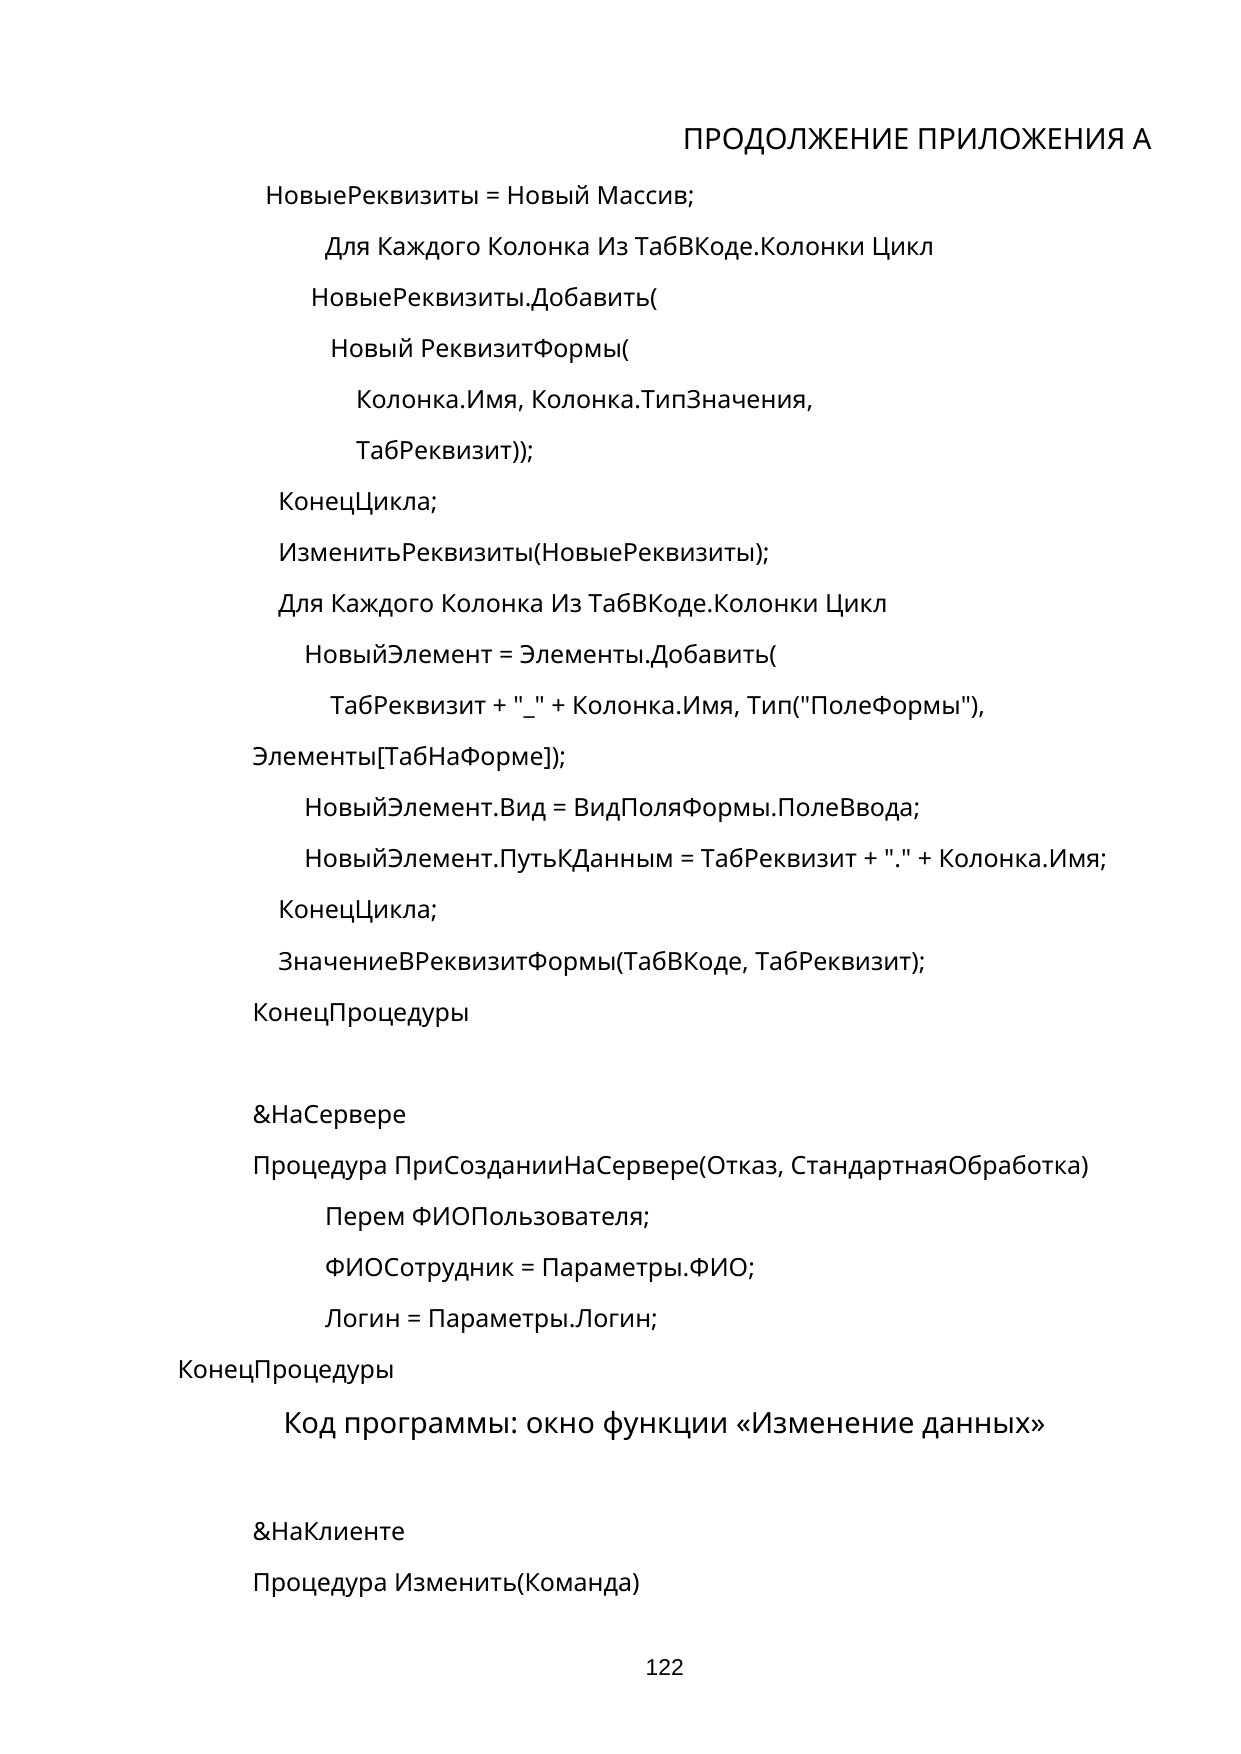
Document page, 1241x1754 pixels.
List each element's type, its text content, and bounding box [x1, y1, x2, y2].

list НовыйЭлемент.Вид = ВидПоляФормы.ПолеВвода; [252, 790, 1152, 824]
list НовыйЭлемент.ПутьКДанным = ТабРеквизит + "." + Колонка.Имя; [252, 841, 1152, 875]
list Новый РеквизитФормы( [252, 331, 1152, 365]
list Для Каждого Колонка Из ТабВКоде.Колонки Цикл [252, 586, 1152, 620]
list ТабРеквизит)); [252, 433, 1152, 467]
list Для Каждого Колонка Из ТабВКоде.Колонки Цикл [252, 229, 1152, 263]
list Логин = Параметры.Логин; [252, 1301, 1152, 1334]
list Процедура Изменить(Команда) [252, 1564, 1152, 1598]
list ПРОДОЛЖЕНИЕ ПРИЛОЖЕНИЯ А [177, 118, 1152, 158]
list Перем ФИОПользователя; [252, 1198, 1152, 1232]
list ТабРеквизит + "_" + Колонка.Имя, Тип("ПолеФормы"), Элементы[ТабНаФорме]); [252, 688, 1152, 773]
list КонецЦикла; [252, 892, 1152, 926]
list ФИОСотрудник = Параметры.ФИО; [252, 1249, 1152, 1283]
list НовыйЭлемент = Элементы.Добавить( [252, 637, 1152, 671]
list ЗначениеВРеквизитФормы(ТабВКоде, ТабРеквизит); [252, 943, 1152, 977]
list &НаСервере [252, 1096, 1152, 1130]
list КонецЦикла; [252, 484, 1152, 518]
list Колонка.Имя, Колонка.ТипЗначения, [252, 382, 1152, 416]
list &НаКлиенте [252, 1513, 1152, 1547]
list Код программы: окно функции «Изменение данных» [177, 1403, 1152, 1442]
list КонецПроцедуры [252, 994, 1152, 1028]
list ИзменитьРеквизиты(НовыеРеквизиты); [252, 535, 1152, 569]
list Процедура ПриСозданииНаСервере(Отказ, СтандартнаяОбработка) [252, 1147, 1152, 1181]
list НовыеРеквизиты = Новый Массив; [252, 178, 1152, 212]
list КонецПроцедуры [177, 1352, 1152, 1386]
list НовыеРеквизиты.Добавить( [252, 280, 1152, 314]
